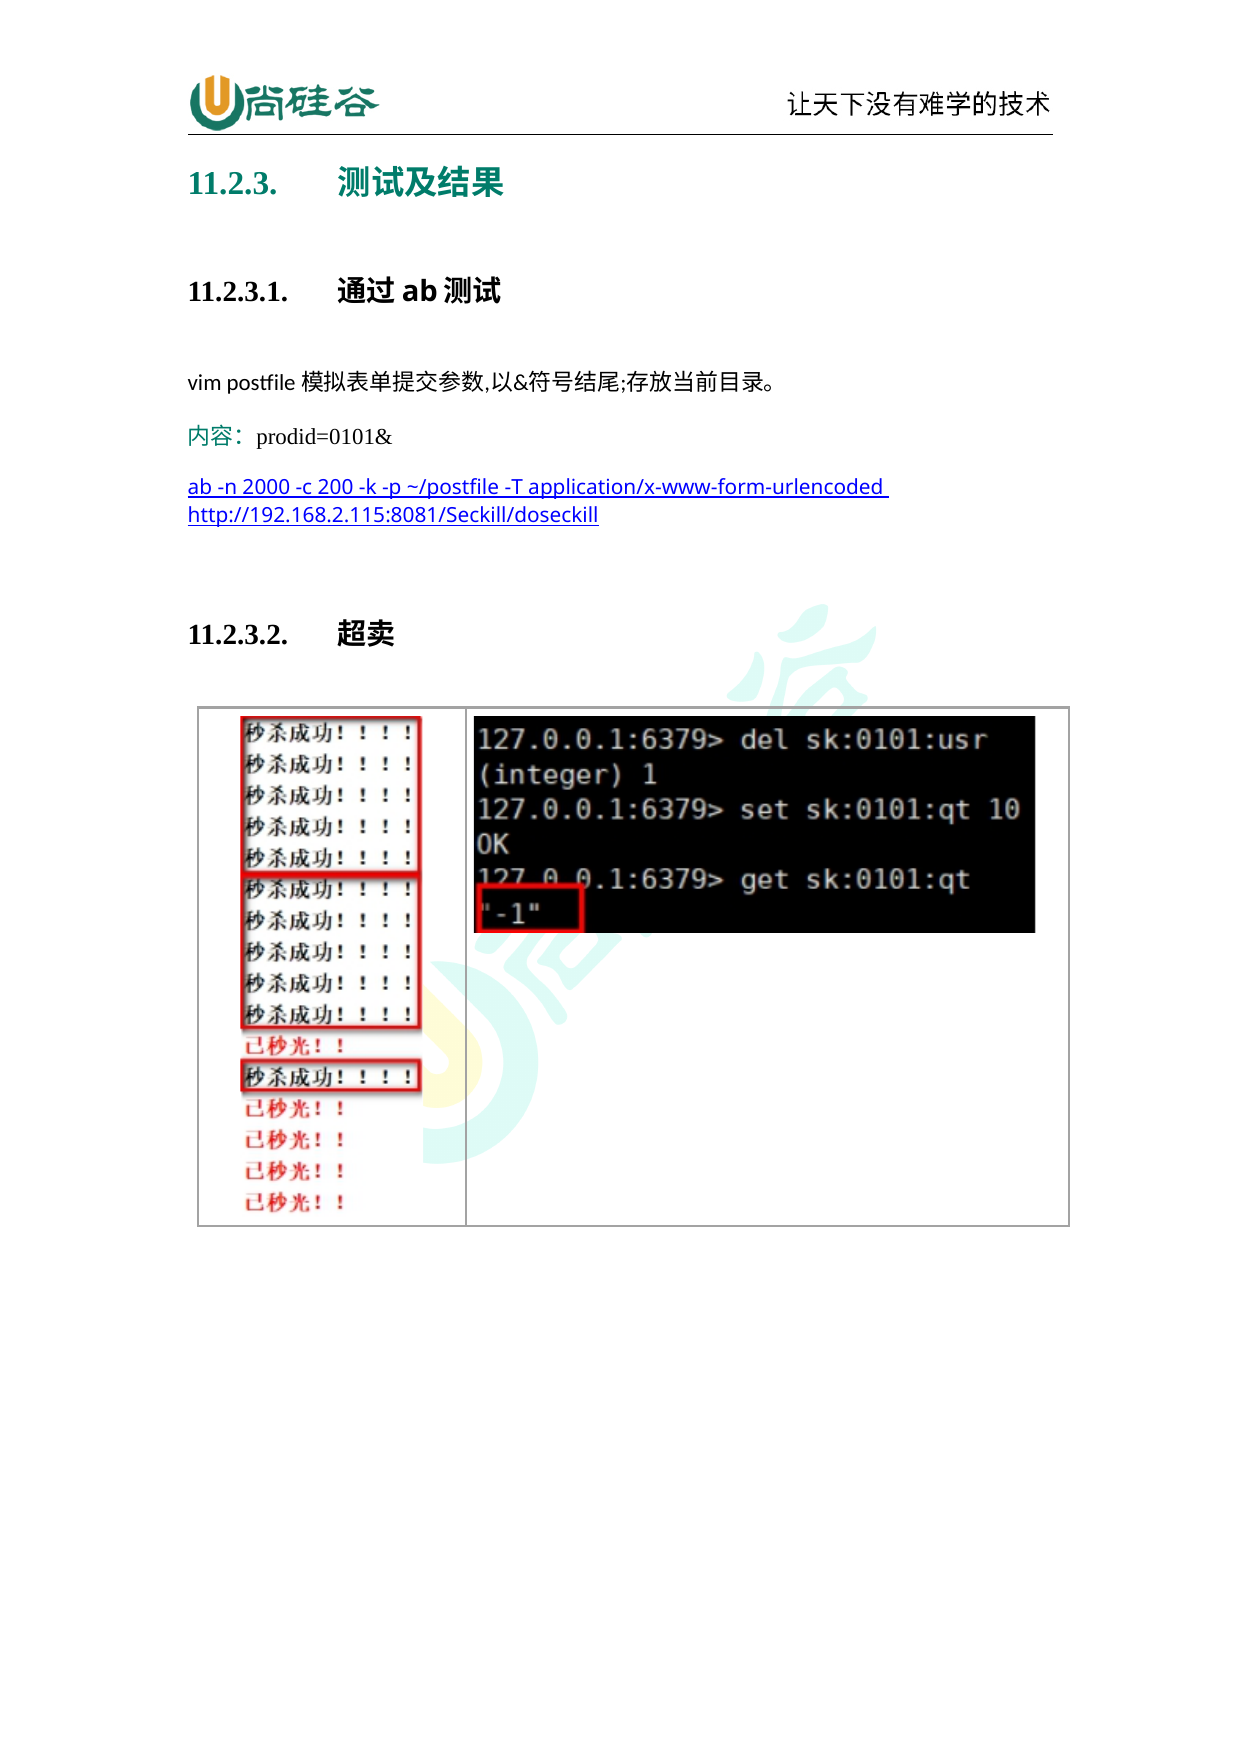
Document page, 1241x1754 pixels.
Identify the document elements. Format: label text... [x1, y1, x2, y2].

list 测试及结果 [187, 156, 1053, 204]
text vim postfile 模拟表单提交参数,以&符号结尾;存放当前目录。 [187, 364, 1053, 397]
text 内容：prodid=0101& [187, 418, 1053, 451]
list 超卖 [187, 610, 1053, 652]
picture [473, 716, 1037, 933]
list 通过ab测试 [187, 268, 1053, 310]
picture [240, 716, 424, 1217]
text ab -n 2000 -c 200 -k -p ~/postfile -T application/x-www-form-urlencoded http://192.168.2.115:8081/Seckill/doseckill [187, 472, 1053, 529]
table_header [199, 709, 465, 1225]
picture [187, 73, 1053, 132]
table_header [467, 709, 1068, 1225]
